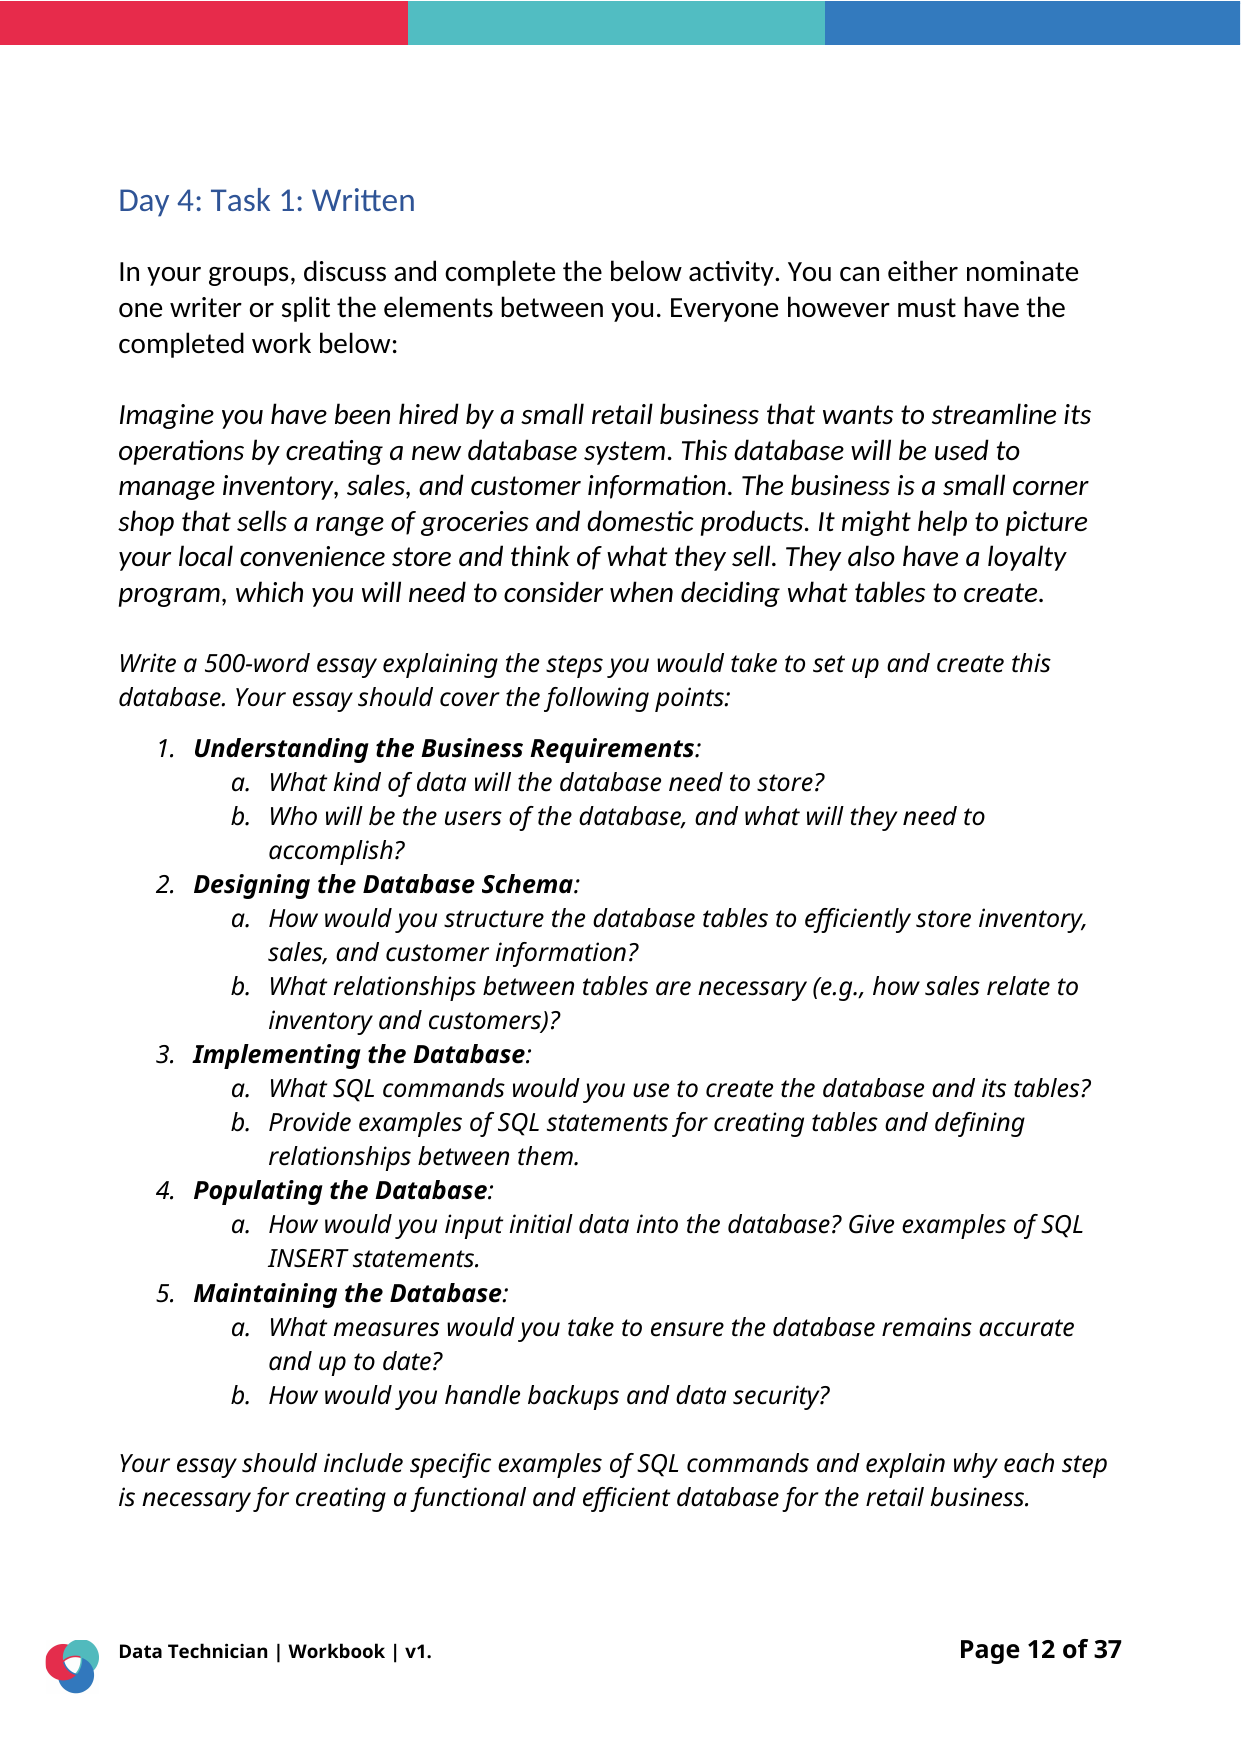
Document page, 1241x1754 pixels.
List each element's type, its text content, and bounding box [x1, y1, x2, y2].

list Implementing the Database: [156, 1037, 1122, 1071]
picture [45, 1640, 100, 1694]
list Understanding the Business Requirements: [156, 730, 1122, 764]
list What relationships between tables are necessary (e.g., how sales relate to inventory and customers)? [231, 969, 1122, 1037]
list How would you structure the database tables to efficiently store inventory, sales, and customer information? [231, 901, 1122, 969]
list Who will be the users of the database, and what will they need to accomplish? [231, 798, 1122, 866]
list What SQL commands would you use to create the database and its tables? [231, 1071, 1122, 1105]
list What measures would you take to ensure the database remains accurate and up to date? [231, 1309, 1122, 1377]
text Write a 500-word essay explaining the steps you would take to set up and create this database. Your essay should cover the following points: [118, 645, 1122, 713]
list Populating the Database: [156, 1173, 1122, 1207]
list Designing the Database Schema: [156, 866, 1122, 901]
list How would you input initial data into the database? Give examples of SQL INSERT statements. [231, 1207, 1122, 1275]
list What kind of data will the database need to store? [231, 764, 1122, 798]
list How would you handle backups and data security? [231, 1377, 1122, 1411]
list Maintaining the Database: [156, 1275, 1122, 1309]
text Imagine you have been hired by a small retail business that wants to streamline its operations by creating a new database system. This database will be used to manage inventory, sales, and customer information. The business is a small corner shop that sells a range of groceries and domestic products. It might help to picture your local convenience store and think of what they sell. They also have a loyalty program, which you will need to consider when deciding what tables to create. [118, 396, 1122, 610]
subtitle Day 4: Task 1: Written [118, 179, 1122, 219]
text Your essay should include specific examples of SQL commands and explain why each step is necessary for creating a functional and efficient database for the retail business. [118, 1446, 1122, 1514]
text In your groups, discuss and complete the below activity. You can either nominate one writer or split the elements between you. Everyone however must have the completed work below: [118, 253, 1122, 360]
list Provide examples of SQL statements for creating tables and defining relationships between them. [231, 1105, 1122, 1173]
